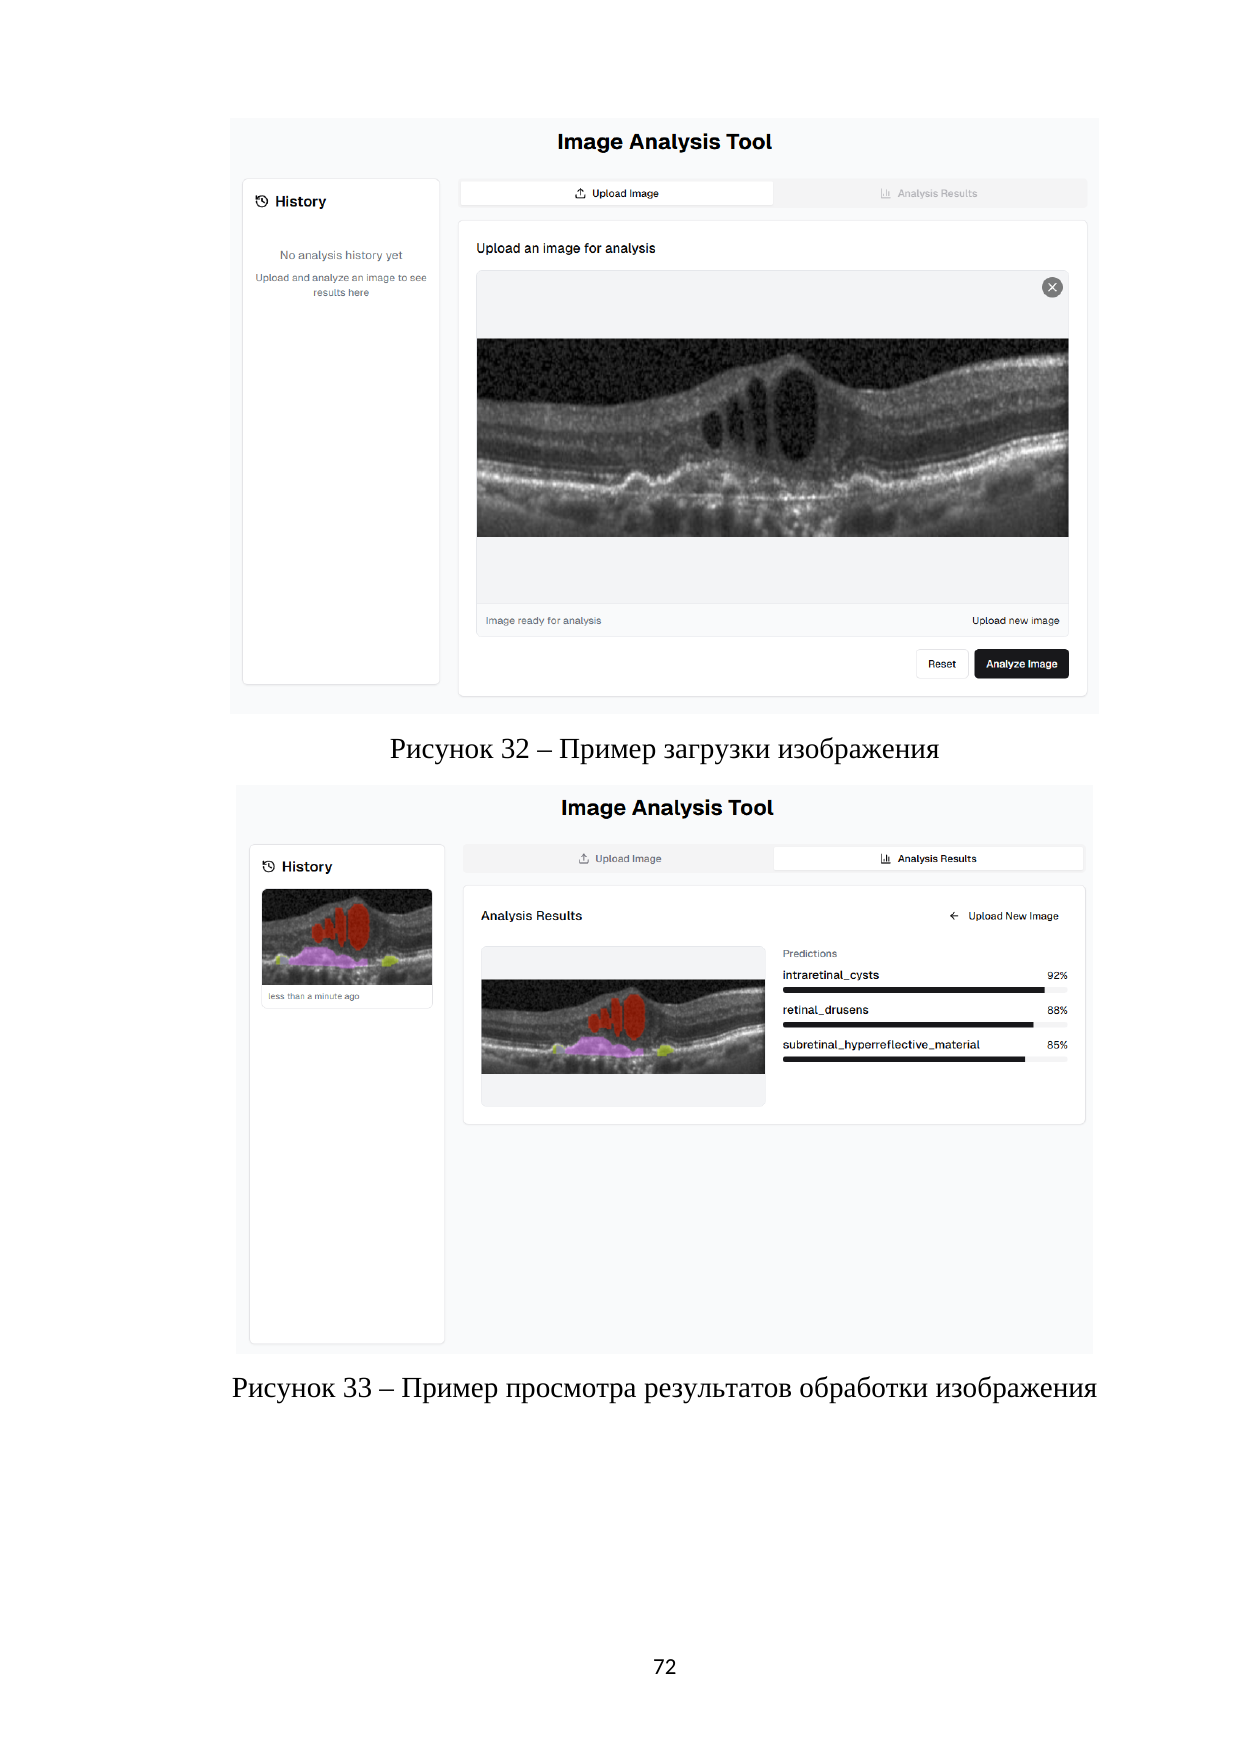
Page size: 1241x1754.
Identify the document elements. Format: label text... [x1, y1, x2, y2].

picture [236, 785, 1093, 1354]
picture [230, 118, 1099, 714]
